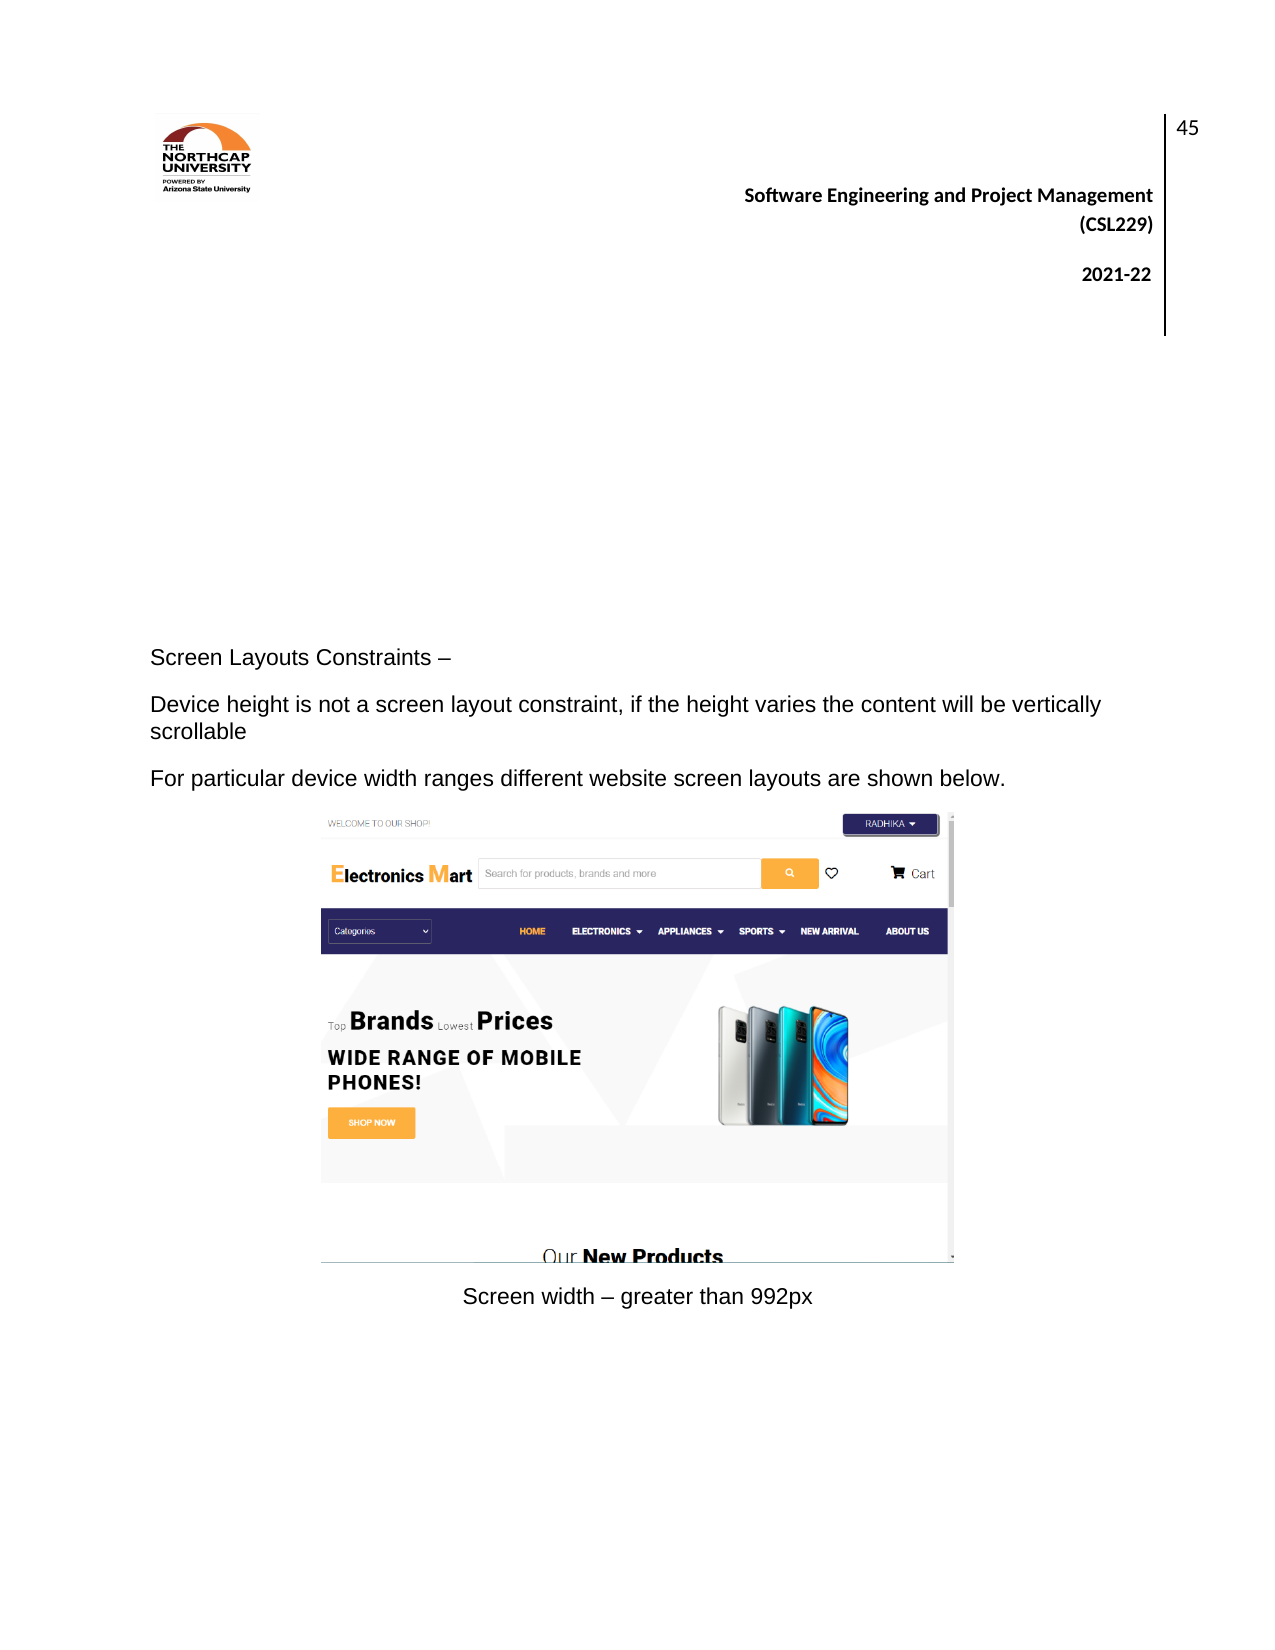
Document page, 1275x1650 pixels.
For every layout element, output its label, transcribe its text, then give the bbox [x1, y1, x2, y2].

text Screen width – greater than 992px [150, 1283, 1125, 1309]
text Device height is not a screen layout constraint, if the height varies the content will be vertically scrollable [150, 691, 1125, 744]
picture [321, 812, 954, 1263]
picture [155, 113, 260, 202]
text For particular device width ranges different website screen layouts are shown below. [150, 765, 1125, 791]
text Screen Layouts Constraints – [150, 644, 1125, 671]
